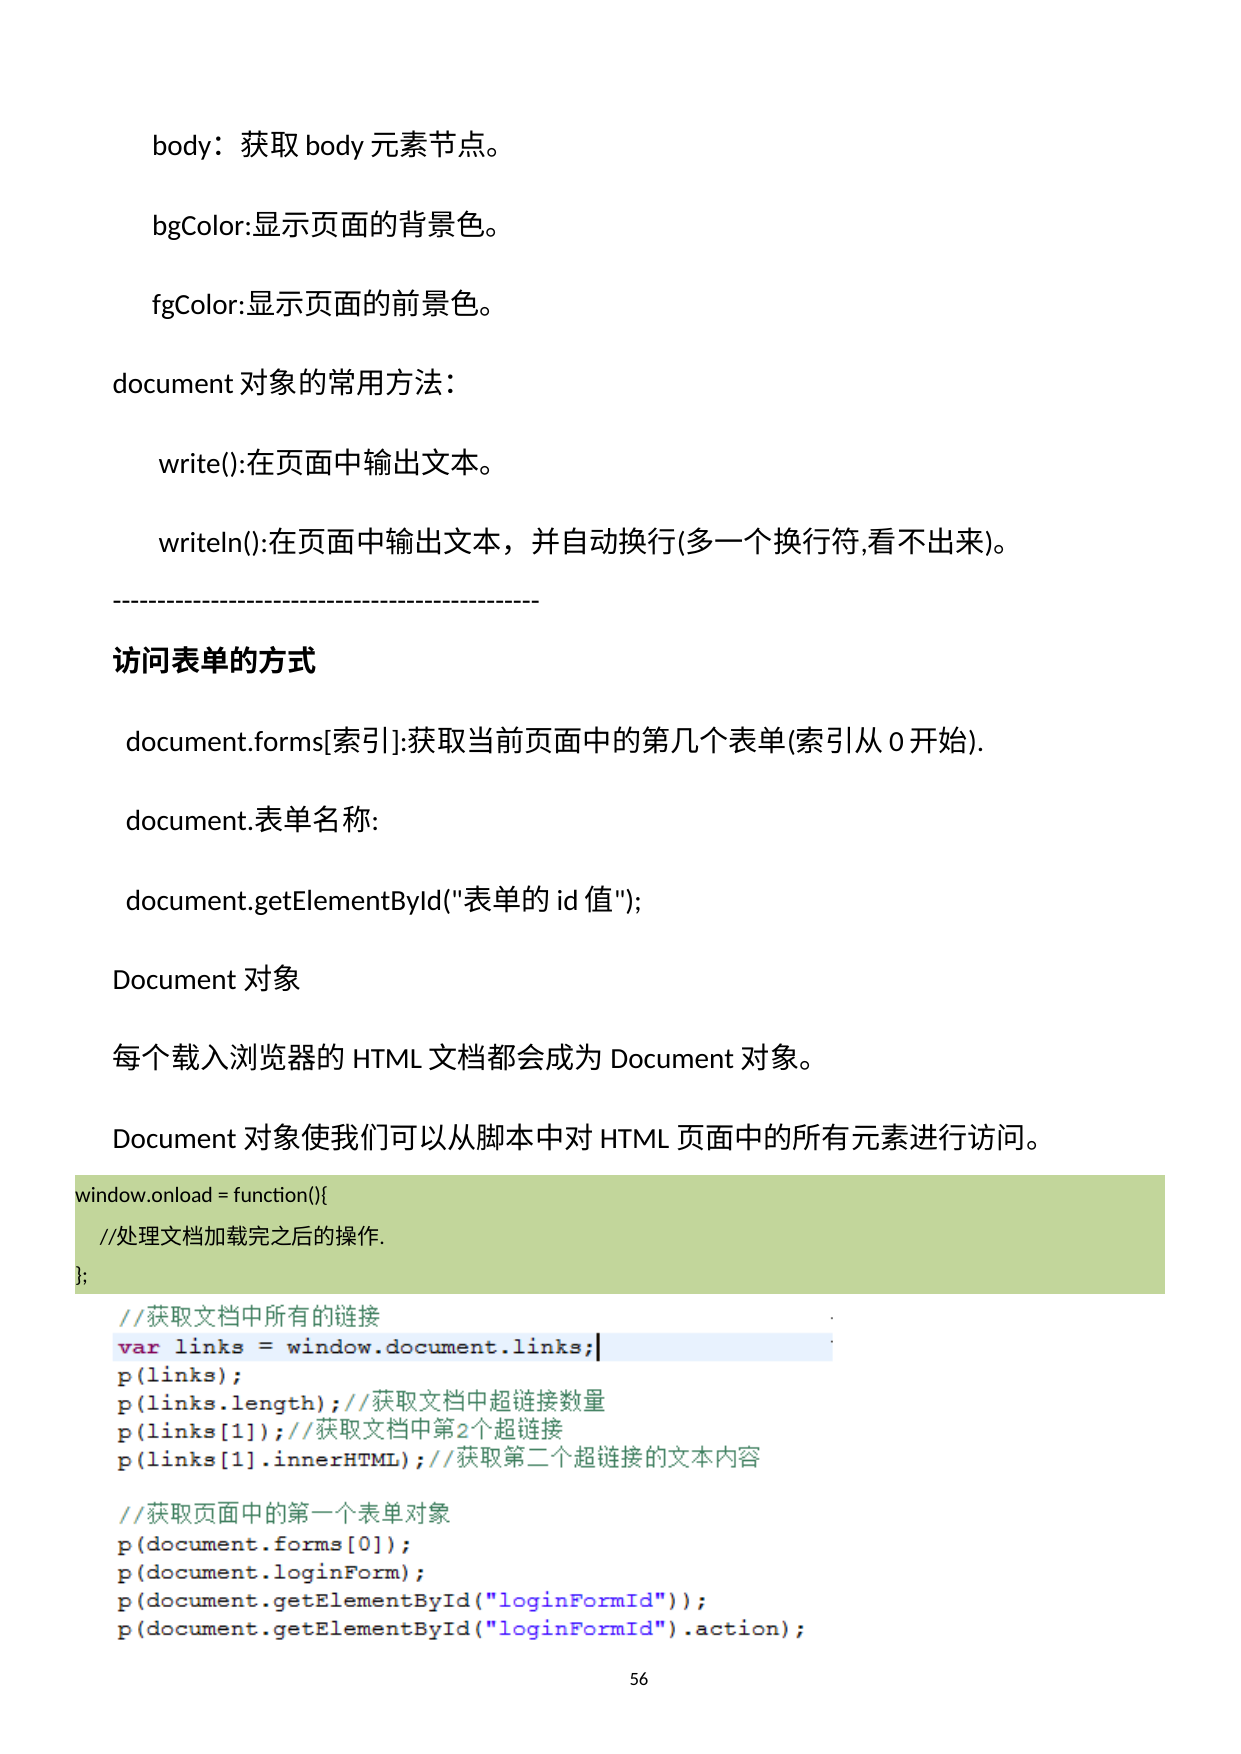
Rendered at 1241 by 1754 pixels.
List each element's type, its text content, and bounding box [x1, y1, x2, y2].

text }; [75, 1254, 1165, 1294]
text body：获取body元素节点。 [75, 103, 1165, 183]
text Document 对象使我们可以从脚本中对 HTML 页面中的所有元素进行访问。 [75, 1096, 1165, 1175]
text write():在页面中输出文本。 [75, 421, 1165, 500]
text //处理文档加载完之后的操作. [75, 1215, 1165, 1254]
text document.getElementById("表单的id值"); [75, 857, 1165, 937]
picture [112, 1302, 833, 1643]
text window.onload = function(){ [75, 1175, 1165, 1215]
text document.forms[索引]:获取当前页面中的第几个表单(索引从0开始). [75, 699, 1165, 778]
text document.表单名称: [75, 778, 1165, 857]
text writeln():在页面中输出文本，并自动换行(多一个换行符,看不出来)。 [75, 500, 1165, 580]
text fgColor:显示页面的前景色。 [75, 262, 1165, 342]
text 每个载入浏览器的 HTML 文档都会成为 Document 对象。 [75, 1016, 1165, 1096]
text document对象的常用方法： [75, 342, 1165, 421]
text Document 对象 [75, 937, 1165, 1016]
text 访问表单的方式 [75, 619, 1165, 699]
text bgColor:显示页面的背景色。 [75, 183, 1165, 262]
text ------------------------------------------------ [75, 580, 1165, 619]
